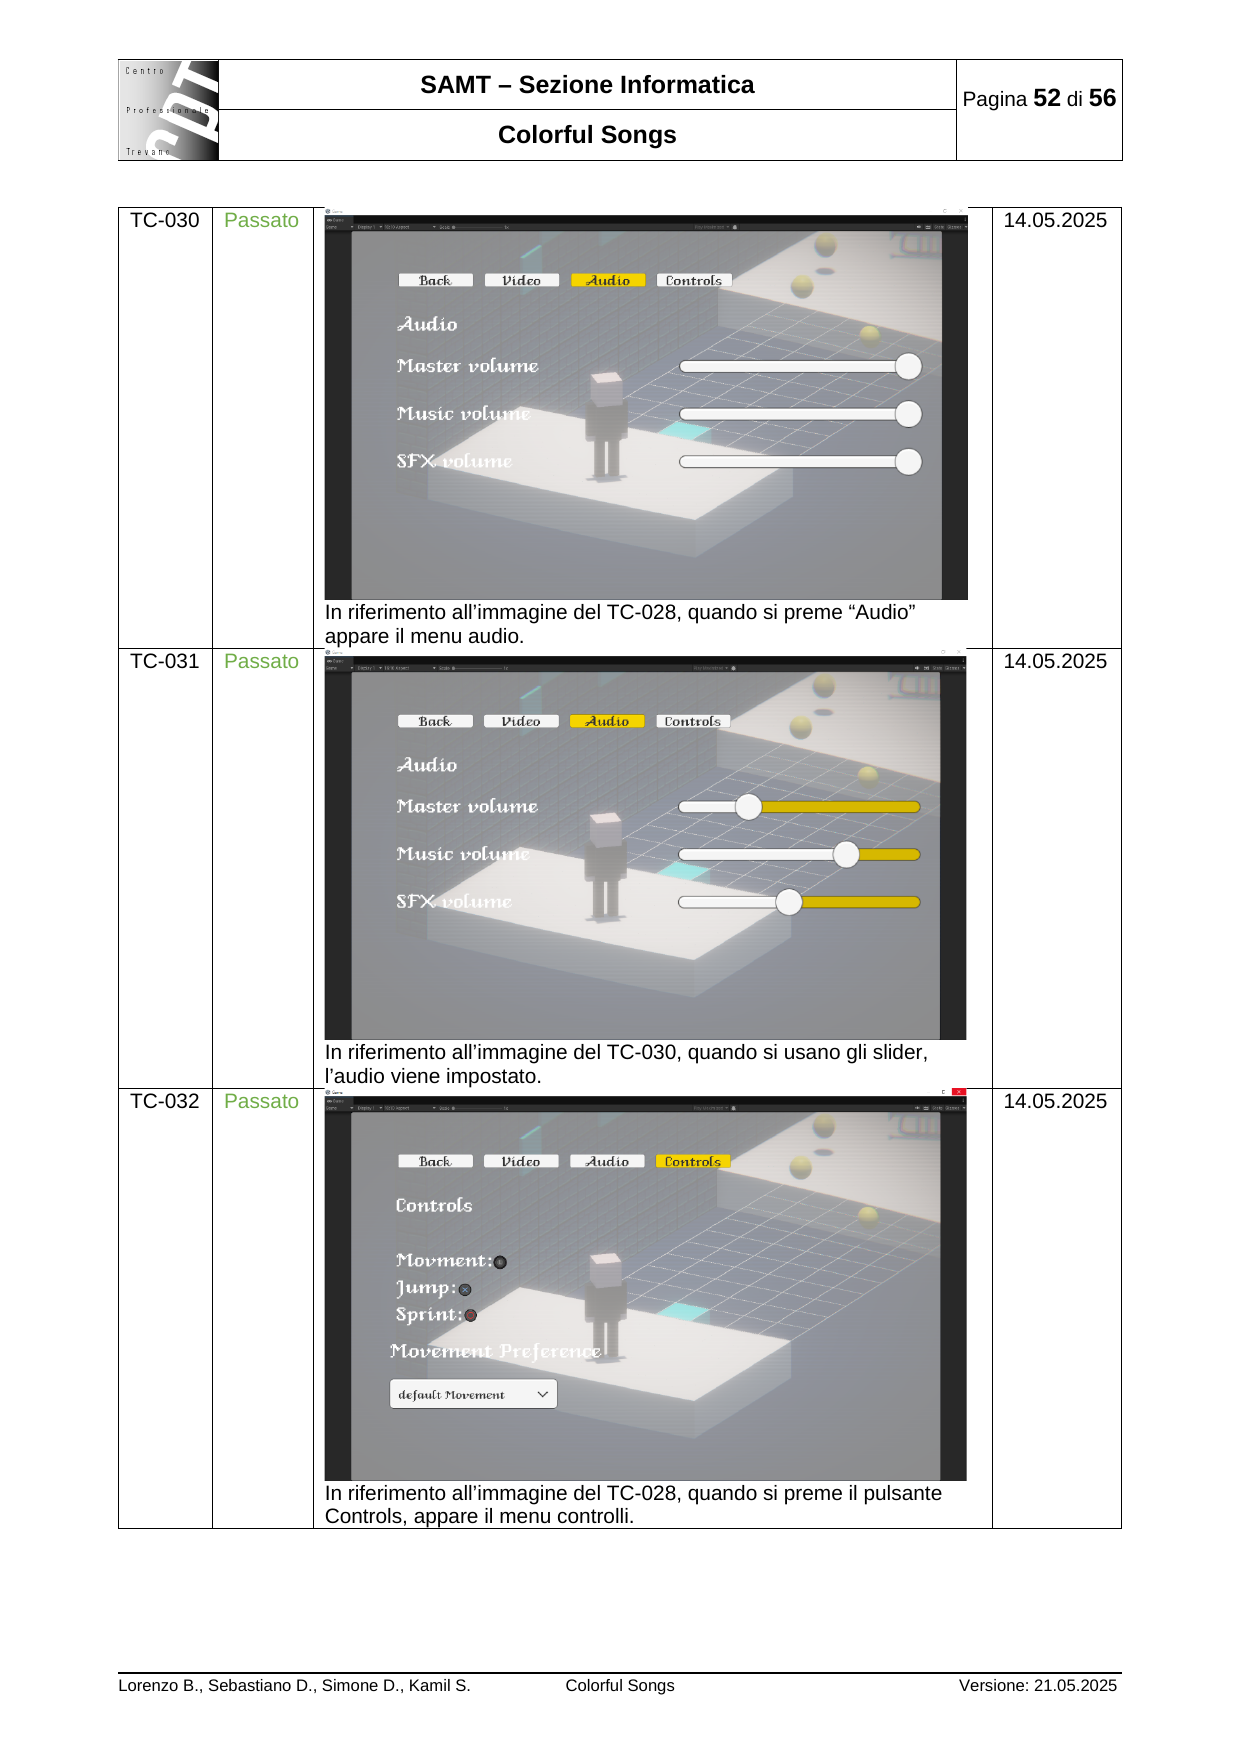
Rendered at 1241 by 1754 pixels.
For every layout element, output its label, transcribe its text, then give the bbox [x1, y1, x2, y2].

picture [324, 648, 967, 1040]
table_cell In riferimento all’immagine del TC-030, quando si usano gli slider, l’audio viene impostato. [314, 649, 992, 1088]
table_cell Passato [213, 1089, 313, 1528]
table_cell 14.05.2025 [993, 1089, 1121, 1528]
picture [118, 60, 219, 160]
table_cell TC-030 [119, 208, 212, 648]
table_cell 14.05.2025 [993, 208, 1121, 648]
table_cell TC-032 [119, 1089, 212, 1528]
table_cell 14.05.2025 [993, 649, 1121, 1088]
table_cell In riferimento all’immagine del TC-028, quando si preme il pulsante Controls, appare il menu controlli. [314, 1089, 992, 1528]
table_cell Passato [213, 649, 313, 1088]
table_cell TC-031 [119, 649, 212, 1088]
picture [324, 1088, 967, 1481]
table_cell Passato [213, 208, 313, 648]
picture [324, 207, 968, 600]
table_cell In riferimento all’immagine del TC-028, quando si preme “Audio” appare il menu audio. [314, 208, 992, 648]
